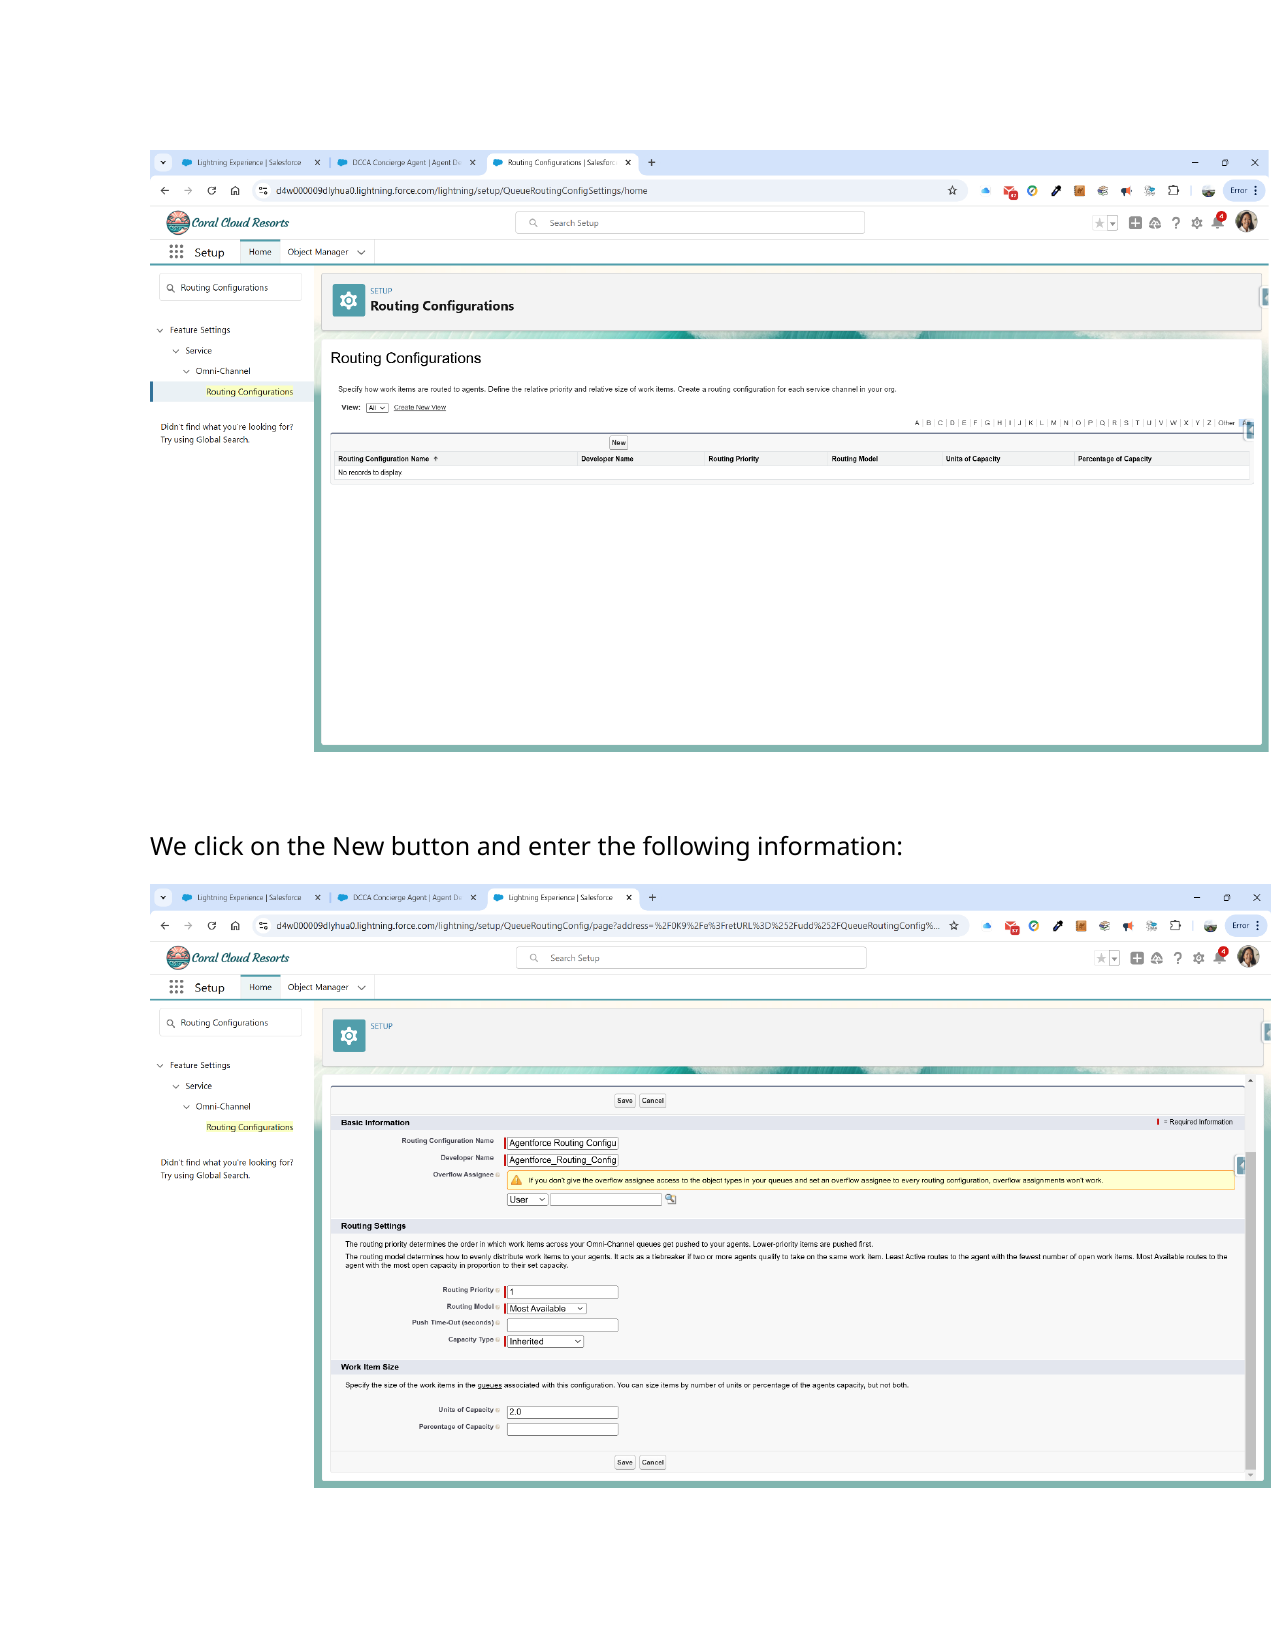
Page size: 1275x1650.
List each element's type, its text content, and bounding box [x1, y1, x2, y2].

picture [150, 150, 1269, 752]
picture [150, 884, 1271, 1488]
text We click on the New button and enter the following information: [150, 829, 1125, 863]
